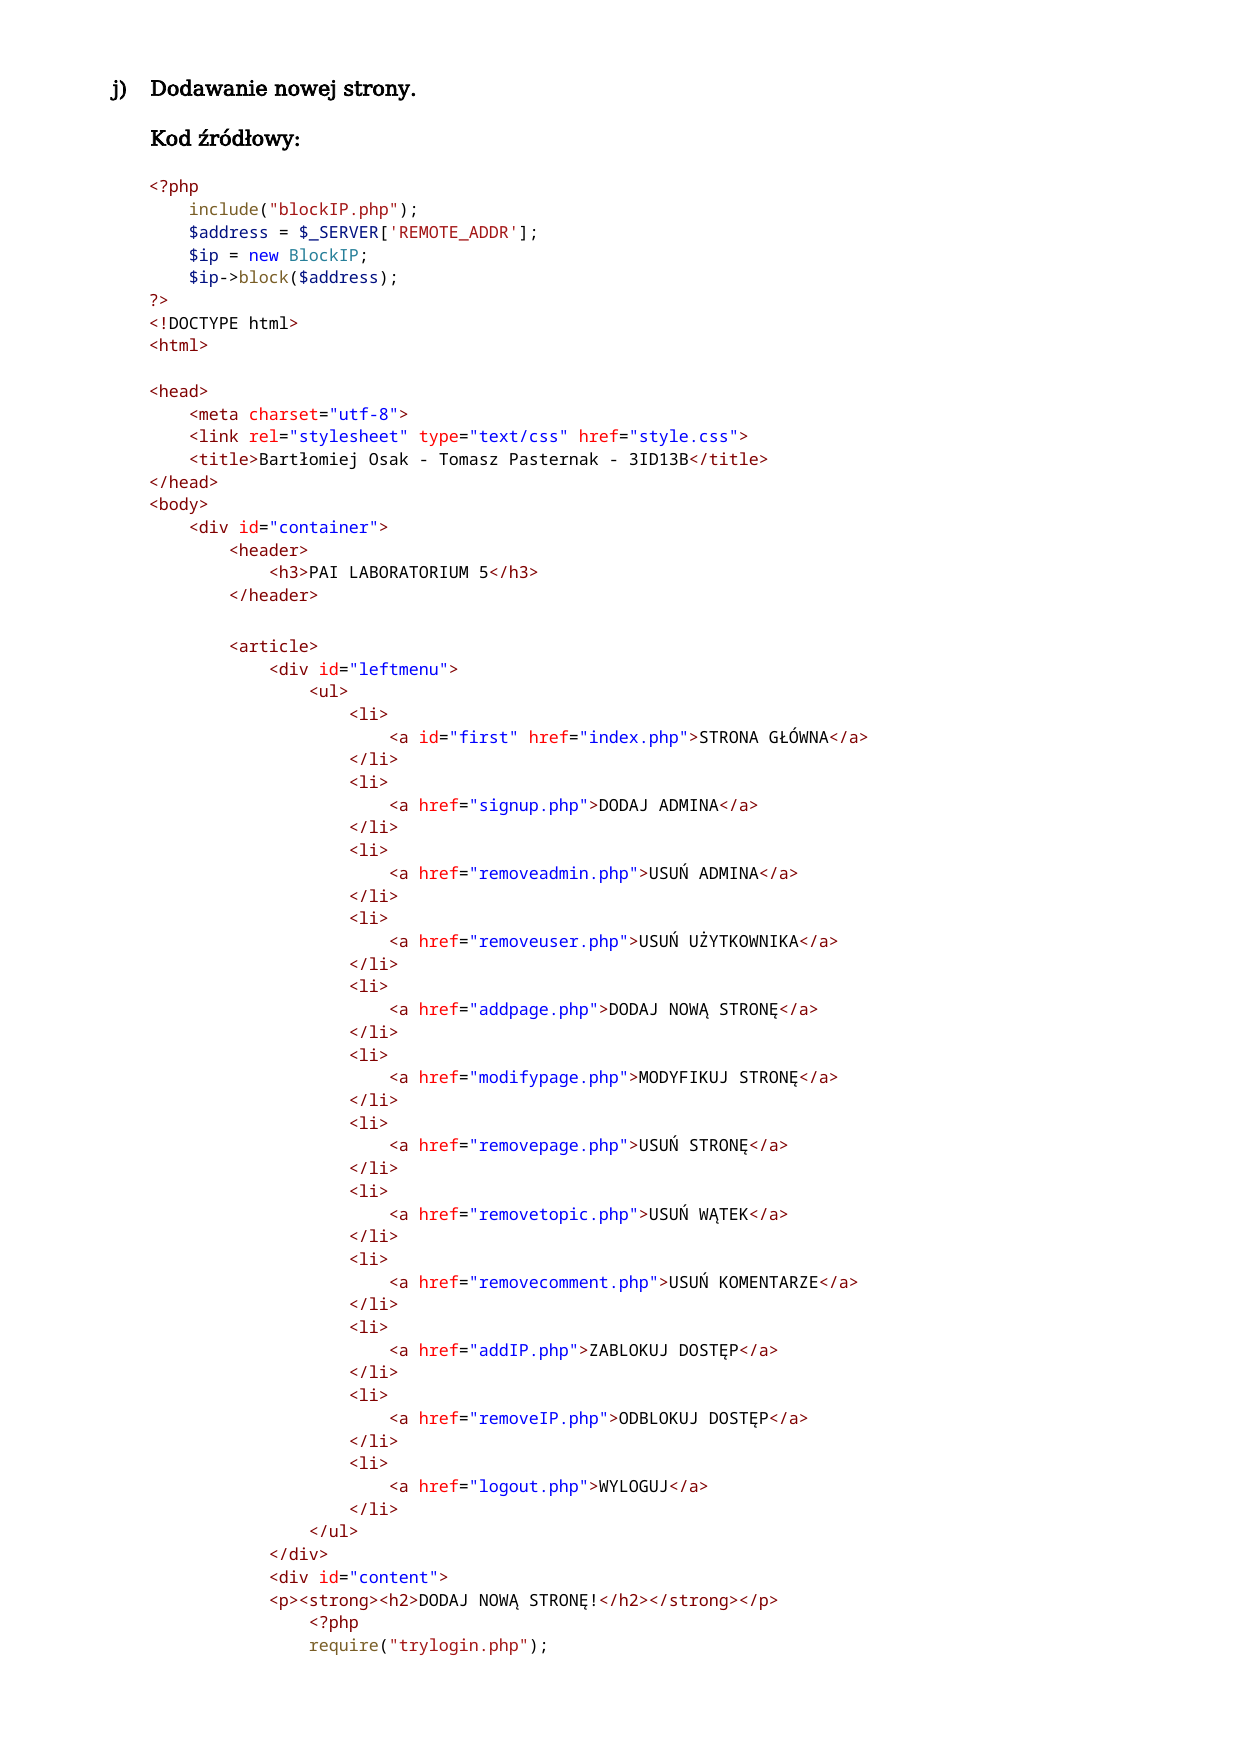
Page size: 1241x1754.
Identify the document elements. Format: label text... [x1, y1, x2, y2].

text <li> [149, 771, 1165, 793]
text <a href="removepage.php">USUŃ STRONĘ</a> [149, 1134, 1165, 1157]
text <?php [149, 1611, 1165, 1634]
text <a href="signup.php">DODAJ ADMINA</a> [149, 793, 1165, 816]
text <li> [149, 975, 1165, 998]
text <li> [149, 1043, 1165, 1066]
text </li> [149, 884, 1165, 907]
text <a href="logout.php">WYLOGUJ</a> [149, 1475, 1165, 1497]
text <p><strong><h2>DODAJ NOWĄ STRONĘ!</h2></strong></p> [149, 1588, 1165, 1611]
text <title>Bartłomiej Osak - Tomasz Pasternak - 3ID13B</title> [149, 447, 1165, 470]
text </li> [149, 1293, 1165, 1316]
text <a id="first" href="index.php">STRONA GŁÓWNA</a> [149, 725, 1165, 748]
text <a href="removeIP.php">ODBLOKUJ DOSTĘP</a> [149, 1407, 1165, 1429]
text <ul> [149, 680, 1165, 703]
text <?php [149, 175, 1165, 198]
text <li> [149, 1111, 1165, 1134]
text <a href="removeuser.php">USUŃ UŻYTKOWNIKA</a> [149, 930, 1165, 952]
text </li> [149, 1089, 1165, 1111]
text </div> [149, 1543, 1165, 1566]
text <li> [149, 907, 1165, 930]
text <!DOCTYPE html> [149, 311, 1165, 334]
text </li> [149, 1497, 1165, 1520]
text <head> [149, 379, 1165, 402]
text <li> [149, 1179, 1165, 1202]
text <header> [149, 538, 1165, 561]
text ?> [149, 288, 1165, 311]
text <h3>PAI LABORATORIUM 5</h3> [149, 561, 1165, 584]
text <html> [149, 334, 1165, 357]
text <div id="container"> [149, 516, 1165, 538]
text </li> [149, 1157, 1165, 1179]
text </li> [149, 748, 1165, 771]
text <li> [149, 839, 1165, 862]
text <div id="content"> [149, 1566, 1165, 1588]
text <div id="leftmenu"> [149, 657, 1165, 680]
text </li> [149, 952, 1165, 975]
text <a href="addIP.php">ZABLOKUJ DOSTĘP</a> [149, 1338, 1165, 1361]
list Kod źródłowy: [150, 125, 1165, 150]
text <a href="removetopic.php">USUŃ WĄTEK</a> [149, 1202, 1165, 1225]
text $address = $_SERVER['REMOTE_ADDR']; [149, 220, 1165, 243]
text <li> [149, 1248, 1165, 1270]
text <link rel="stylesheet" type="text/css" href="style.css"> [149, 425, 1165, 447]
text <li> [149, 1384, 1165, 1407]
text $ip->block($address); [149, 266, 1165, 288]
text <li> [149, 1452, 1165, 1475]
list Dodawanie nowej strony. [112, 75, 1165, 100]
text <a href="addpage.php">DODAJ NOWĄ STRONĘ</a> [149, 998, 1165, 1021]
text </li> [149, 1225, 1165, 1248]
text <meta charset="utf-8"> [149, 402, 1165, 425]
text <article> [149, 634, 1165, 657]
text <body> [149, 493, 1165, 516]
text $ip = new BlockIP; [149, 243, 1165, 266]
text </ul> [149, 1520, 1165, 1543]
text include("blockIP.php"); [149, 198, 1165, 220]
text <li> [149, 1316, 1165, 1338]
text <a href="removeadmin.php">USUŃ ADMINA</a> [149, 862, 1165, 884]
text </li> [149, 1429, 1165, 1452]
text </li> [149, 1021, 1165, 1043]
text </header> [149, 584, 1165, 606]
text </li> [149, 816, 1165, 839]
text </head> [149, 470, 1165, 493]
text </li> [149, 1361, 1165, 1384]
text <li> [149, 703, 1165, 725]
text <a href="removecomment.php">USUŃ KOMENTARZE</a> [149, 1270, 1165, 1293]
text require("trylogin.php"); [149, 1634, 1165, 1656]
text <a href="modifypage.php">MODYFIKUJ STRONĘ</a> [149, 1066, 1165, 1089]
